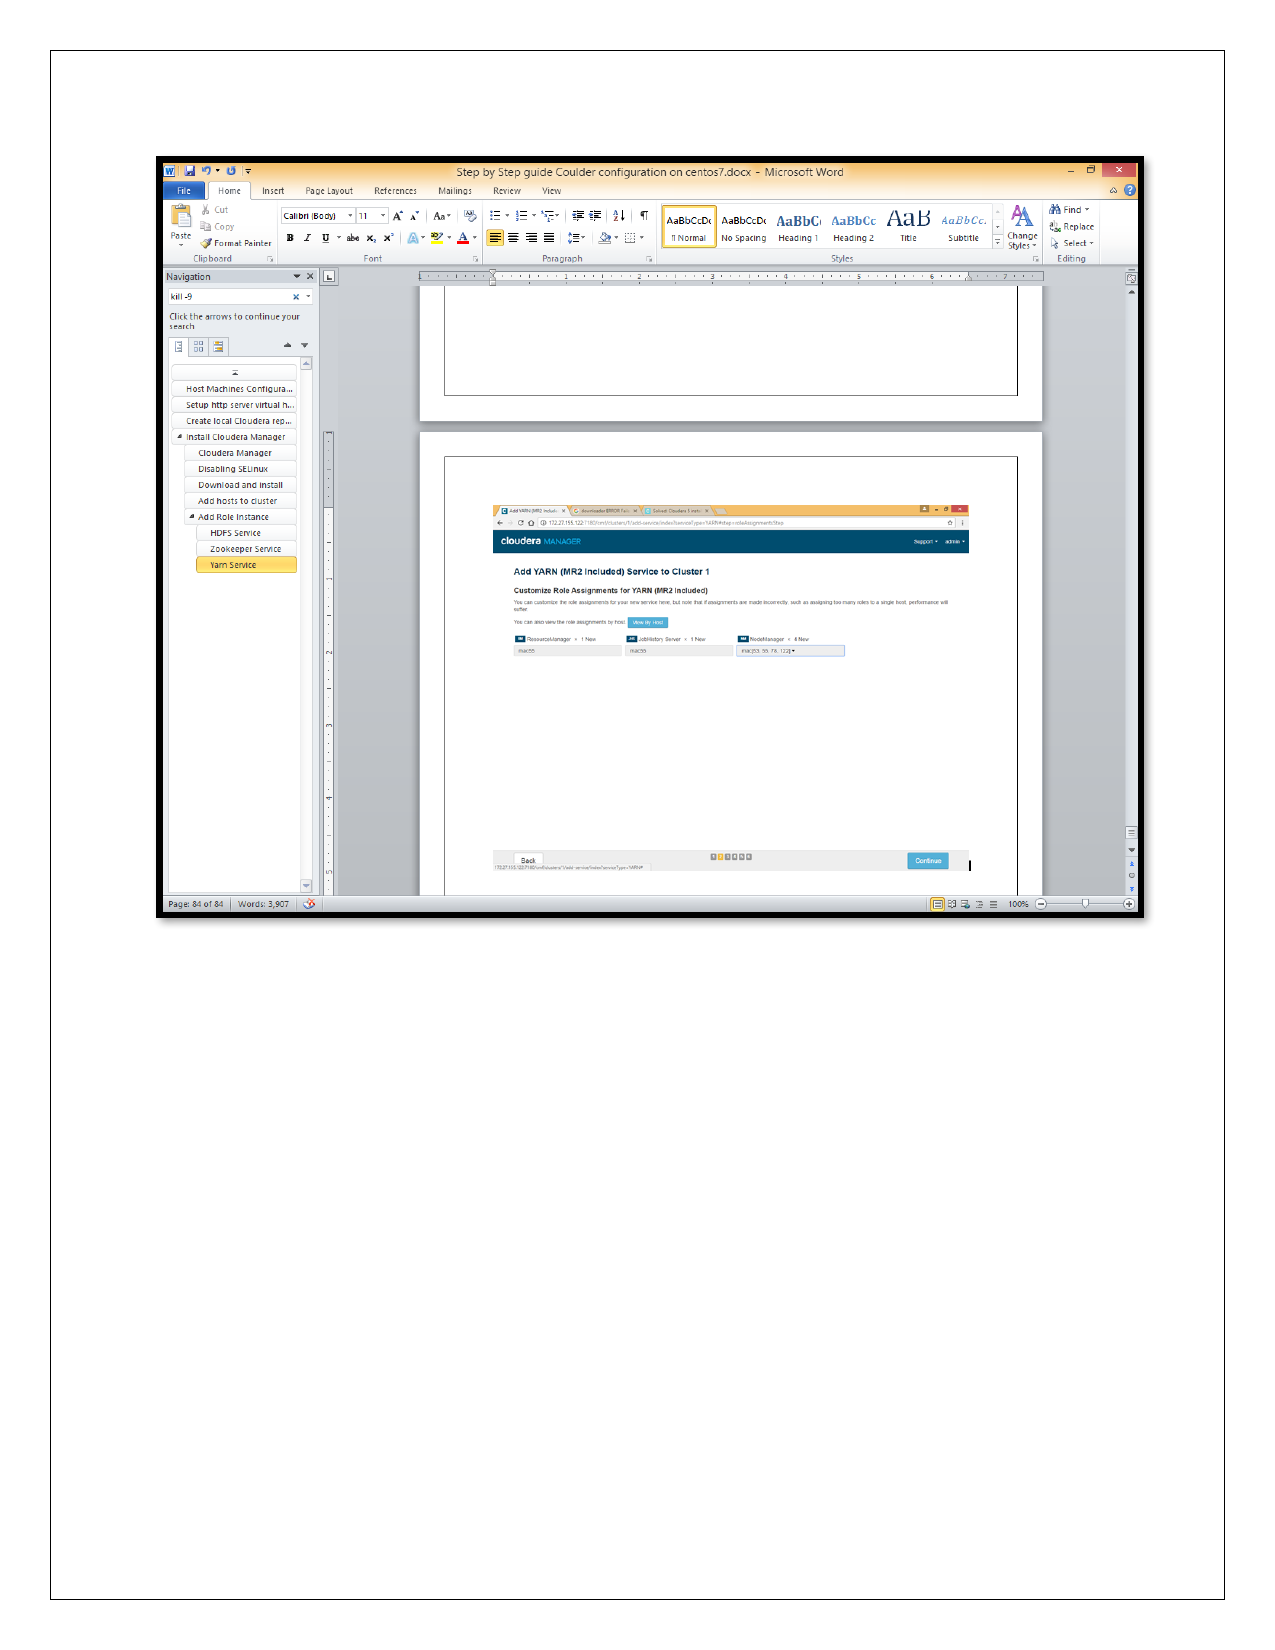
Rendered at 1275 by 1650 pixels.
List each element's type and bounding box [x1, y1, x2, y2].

picture [163, 163, 1138, 912]
